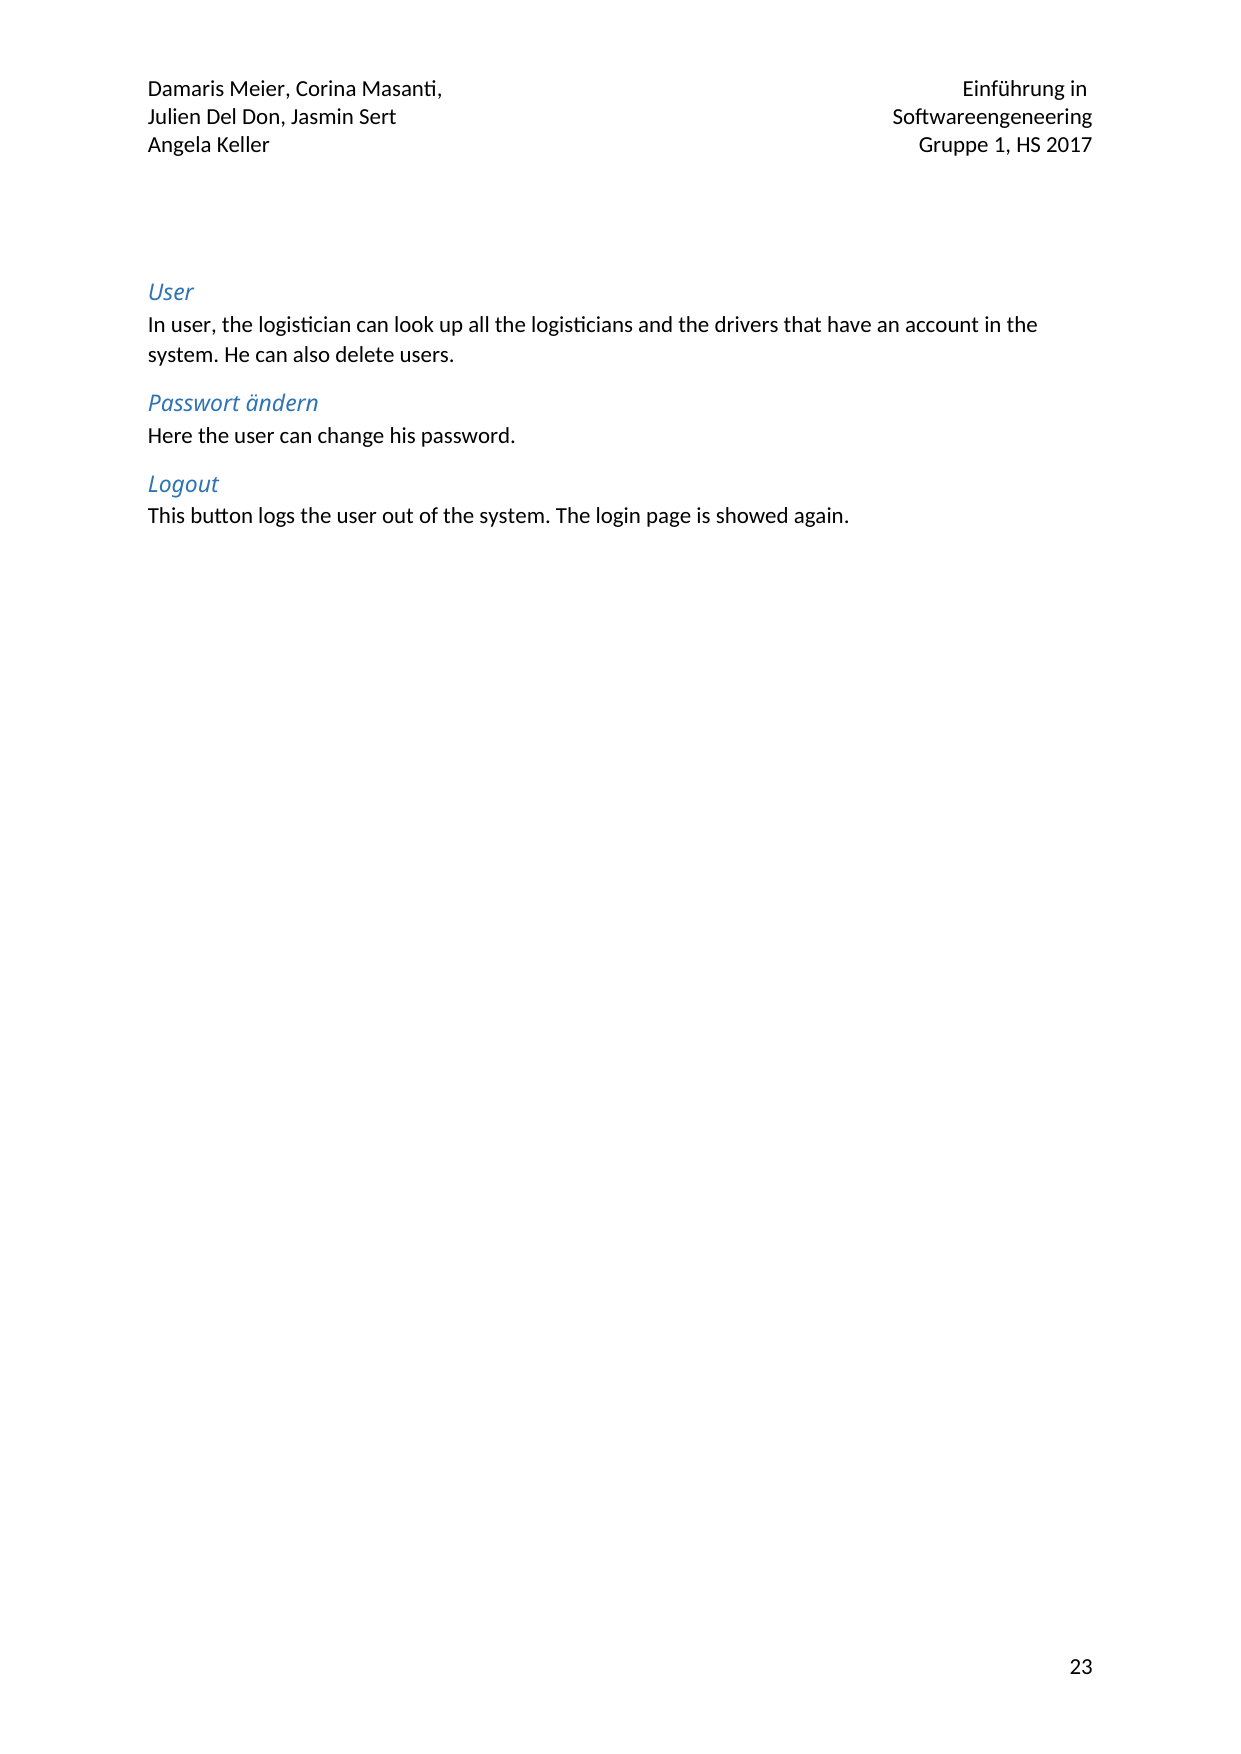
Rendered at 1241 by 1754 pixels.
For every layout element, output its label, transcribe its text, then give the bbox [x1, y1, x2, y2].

subtitle Logout [148, 468, 1093, 499]
text This button logs the user out of the system. The login page is showed again. [148, 502, 1093, 529]
text Here the user can change his password. [148, 421, 1093, 449]
subtitle Passwort ändern [148, 387, 1093, 418]
text In user, the logistician can look up all the logisticians and the drivers that have an account in the system. He can also delete users. [148, 310, 1093, 368]
subtitle User [148, 276, 1093, 308]
